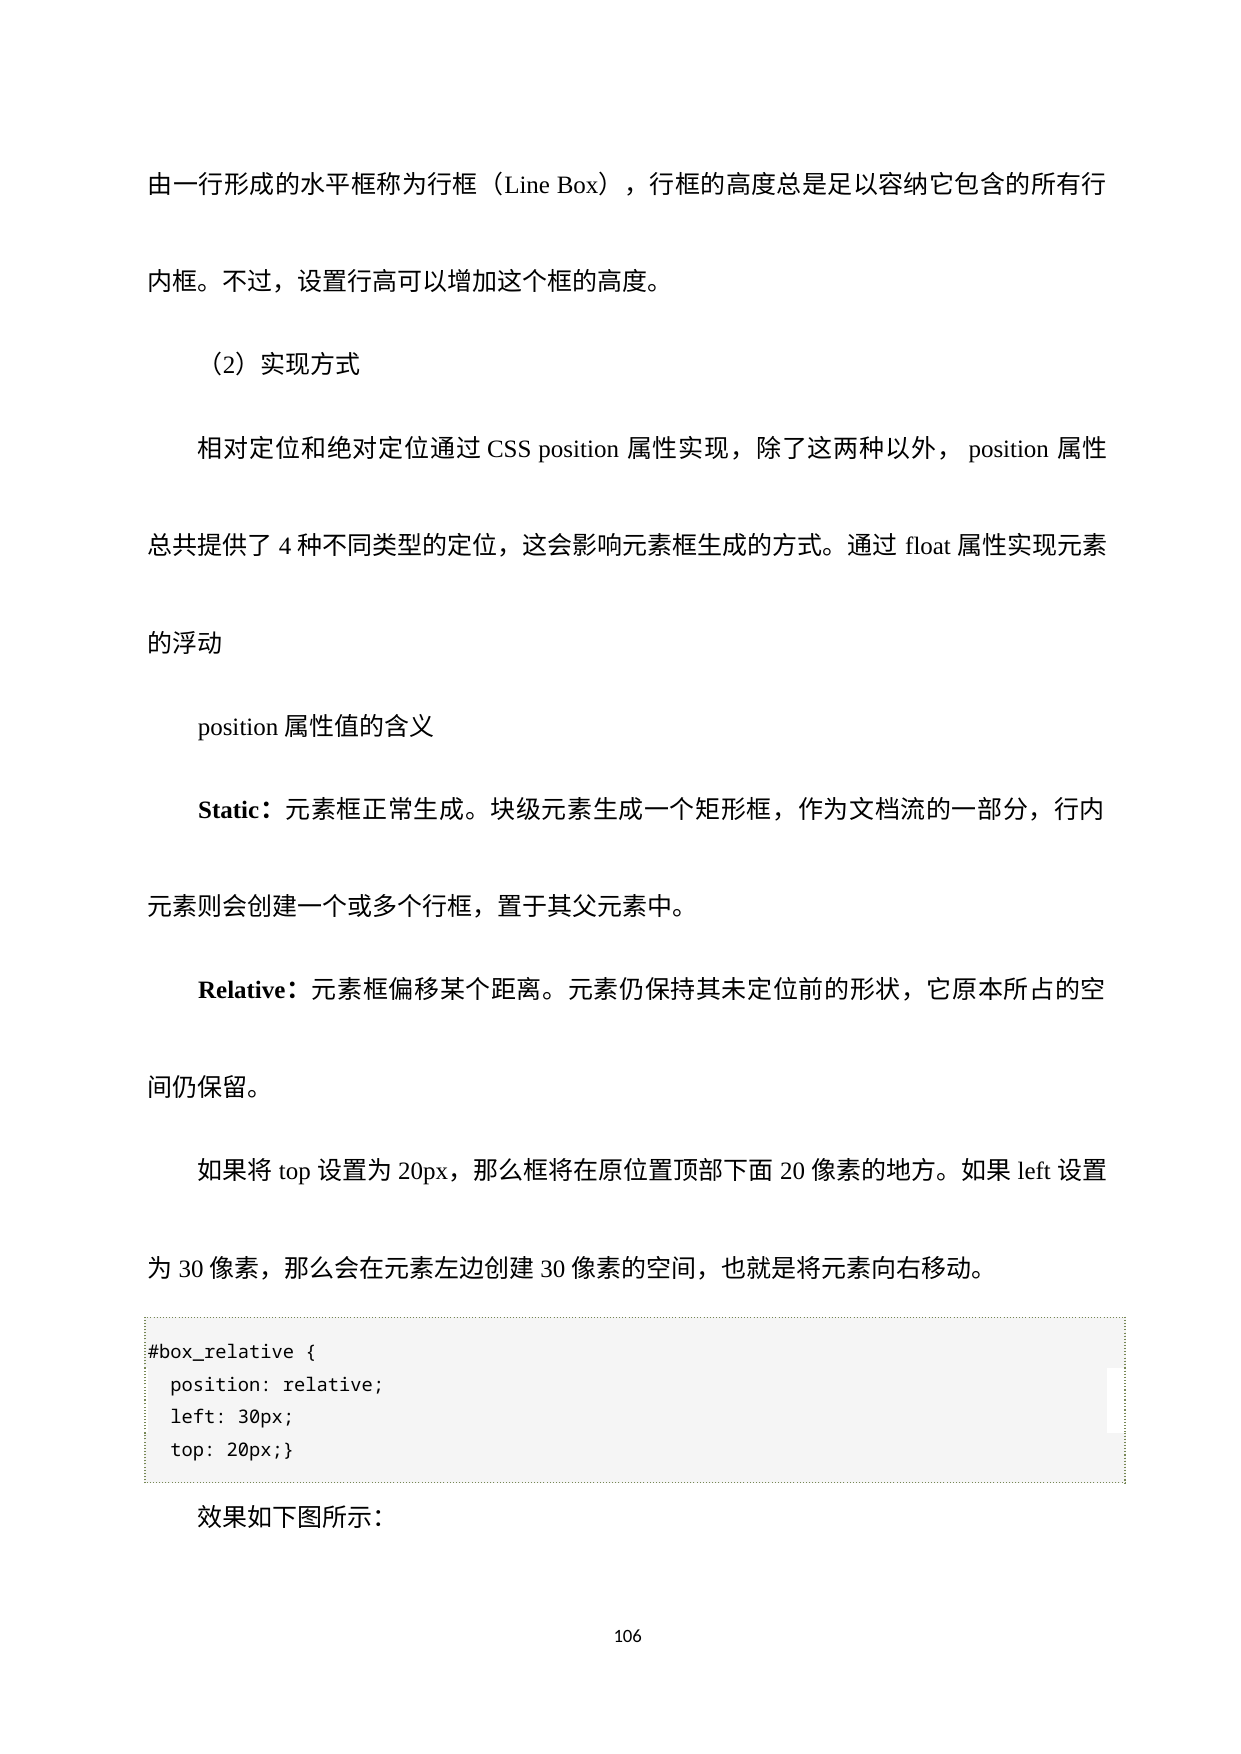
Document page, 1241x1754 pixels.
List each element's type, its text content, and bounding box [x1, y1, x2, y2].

text 效果如下图所示： [148, 1483, 1107, 1548]
text position: relative; [148, 1368, 1107, 1400]
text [148, 150, 1107, 312]
text （2）实现方式 [148, 331, 1107, 396]
text top: 20px;} [144, 1414, 1126, 1483]
text position 属性值的含义 [148, 692, 1107, 757]
text 相对定位和绝对定位通过CSS position 属性实现，除了这两种以外， position 属性总共提供了 4 种不同类型的定位，这会影响元素框生成的方式。通过 float 属性实现元素的浮动 [148, 414, 1107, 674]
text #box_relative { [144, 1317, 1126, 1368]
text 如果将 top 设置为 20px，那么框将在原位置顶部下面 20 像素的地方。如果 left 设置为 30 像素，那么会在元素左边创建 30 像素的空间，也就是将元素向右移动。 [148, 1136, 1107, 1299]
text Static：元素框正常生成。块级元素生成一个矩形框，作为文档流的一部分，行内元素则会创建一个或多个行框，置于其父元素中。 [148, 775, 1107, 937]
text left: 30px; [148, 1400, 1107, 1414]
text Relative：元素框偏移某个距离。元素仍保持其未定位前的形状，它原本所占的空间仍保留。 [148, 956, 1107, 1118]
